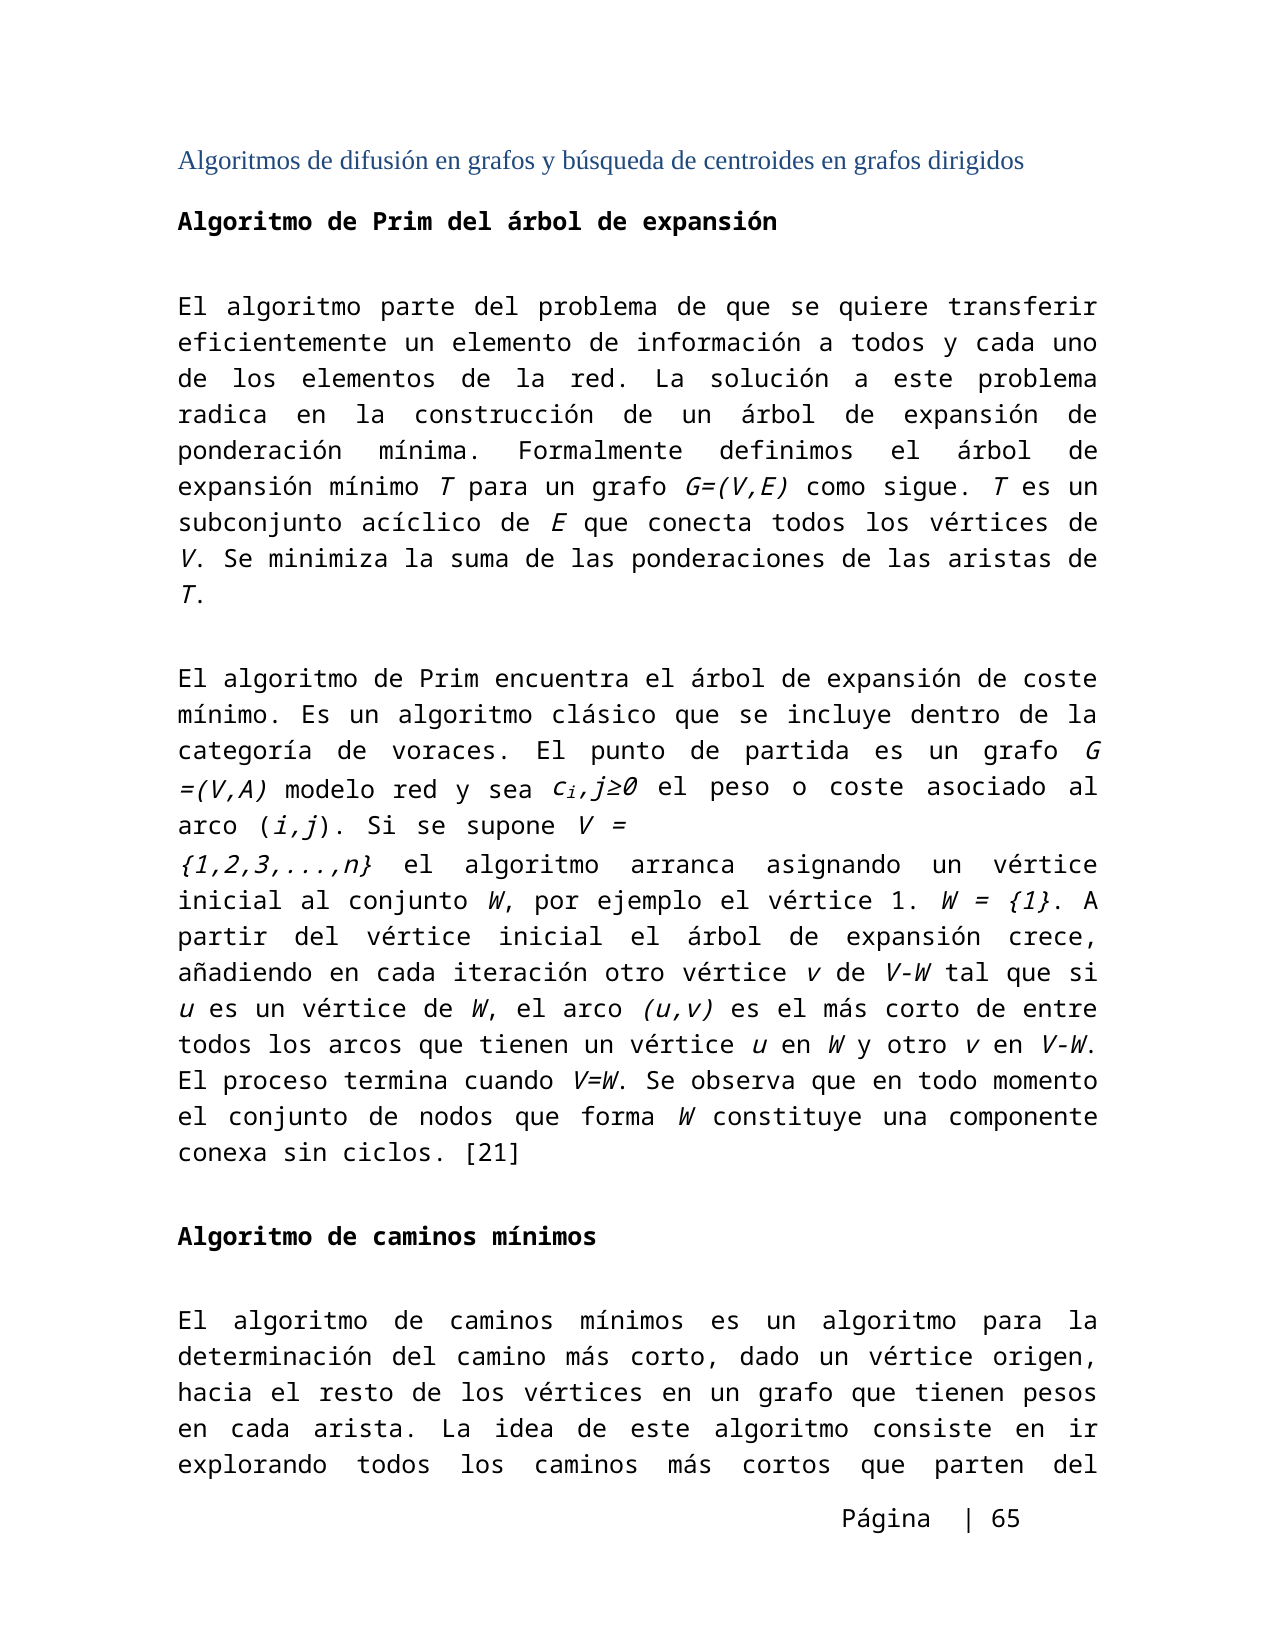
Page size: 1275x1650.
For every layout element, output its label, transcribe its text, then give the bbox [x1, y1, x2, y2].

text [177, 1303, 1098, 1481]
text El algoritmo de Prim encuentra el árbol de expansión de coste mínimo. Es un algoritmo clásico que se incluye dentro de la categoría de voraces. El punto de partida es un grafo G =(V,A) modelo red y sea ci,j≥0 el peso o coste asociado al arco (i,j). Si se supone V = [177, 660, 1098, 844]
text El algoritmo parte del problema de que se quiere transferir eficientemente un elemento de información a todos y cada uno de los elementos de la red. La solución a este problema radica en la construcción de un árbol de expansión de ponderación mínima. Formalmente definimos el árbol de expansión mínimo T para un grafo G=(V,E) como sigue. T es un subconjunto acíclico de E que conecta todos los vértices de V. Se minimiza la suma de las ponderaciones de las aristas de T. [177, 288, 1098, 611]
subtitle Algoritmo de caminos mínimos [177, 1218, 1264, 1252]
text {1,2,3,...,n} el algoritmo arranca asignando un vértice inicial al conjunto W, por ejemplo el vértice 1. W = {1}. A partir del vértice inicial el árbol de expansión crece, añadiendo en cada iteración otro vértice v de V-W tal que si u es un vértice de W, el arco (u,v) es el más corto de entre todos los arcos que tienen un vértice u en W y otro v en V-W. El proceso termina cuando V=W. Se observa que en todo momento el conjunto de nodos que forma W constituye una componente conexa sin ciclos. [21] [177, 846, 1098, 1169]
subtitle Algoritmos de difusión en grafos y búsqueda de centroides en grafos dirigidos [177, 144, 1264, 175]
subtitle Algoritmo de Prim del árbol de expansión [177, 203, 1264, 237]
